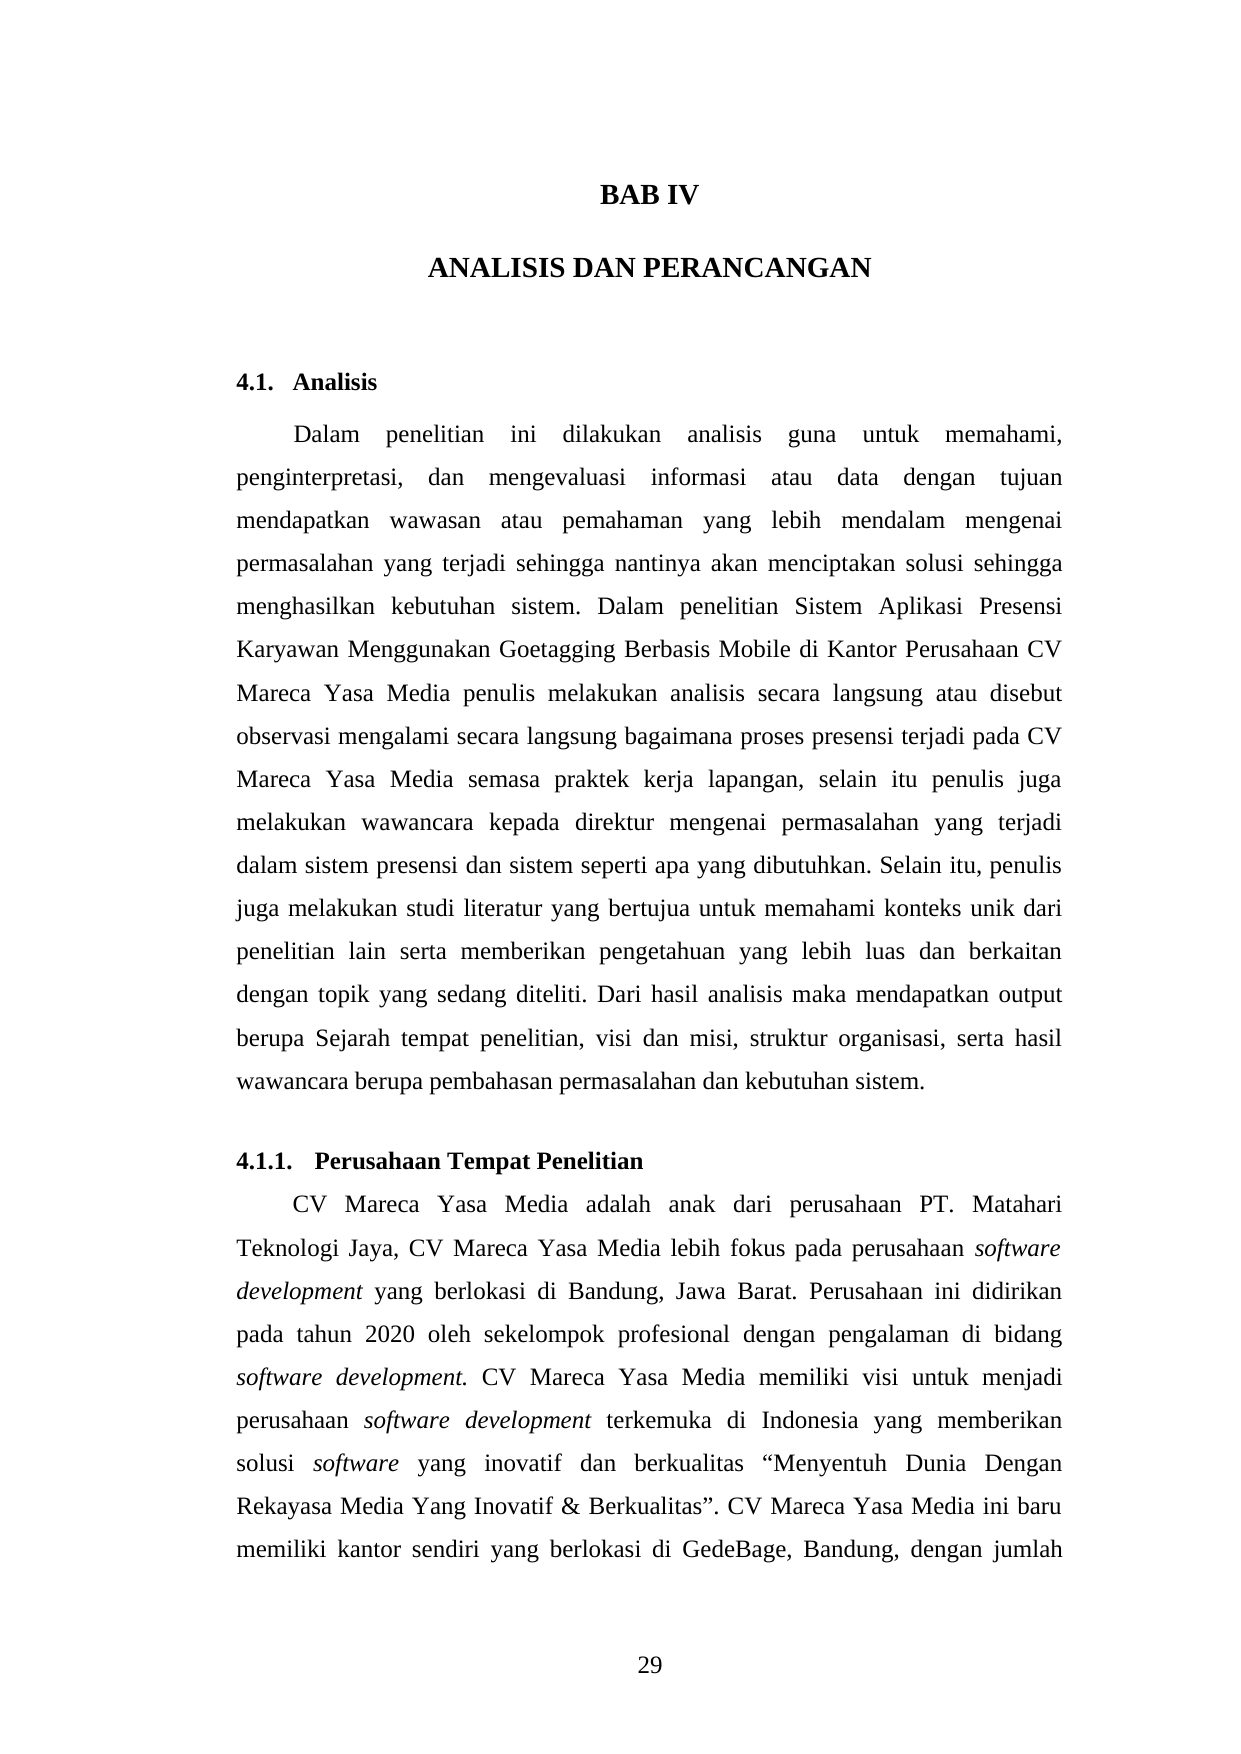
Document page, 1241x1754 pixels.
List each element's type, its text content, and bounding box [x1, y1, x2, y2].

subtitle ANALISIS DAN PERANCANGAN [236, 250, 1063, 284]
subtitle Perusahaan Tempat Penelitian [236, 1146, 1063, 1175]
subtitle BAB IV [236, 177, 1063, 211]
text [236, 1189, 1063, 1563]
text Dalam penelitian ini dilakukan analisis guna untuk memahami, penginterpretasi, dan mengevaluasi informasi atau data dengan tujuan mendapatkan wawasan atau pemahaman yang lebih mendalam mengenai permasalahan yang terjadi sehingga nantinya akan menciptakan solusi sehingga menghasilkan kebutuhan sistem. Dalam penelitian Sistem Aplikasi Presensi Karyawan Menggunakan Goetagging Berbasis Mobile di Kantor Perusahaan CV Mareca Yasa Media penulis melakukan analisis secara langsung atau disebut observasi mengalami secara langsung bagaimana proses presensi terjadi pada CV Mareca Yasa Media semasa praktek kerja lapangan, selain itu penulis juga melakukan wawancara kepada direktur mengenai permasalahan yang terjadi dalam sistem presensi dan sistem seperti apa yang dibutuhkan. Selain itu, penulis juga melakukan studi literatur yang bertujua untuk memahami konteks unik dari penelitian lain serta memberikan pengetahuan yang lebih luas dan berkaitan dengan topik yang sedang diteliti. Dari hasil analisis maka mendapatkan output berupa Sejarah tempat penelitian, visi dan misi, struktur organisasi, serta hasil wawancara berupa pembahasan permasalahan dan kebutuhan sistem. [236, 419, 1063, 1094]
subtitle Analisis [236, 367, 1063, 396]
